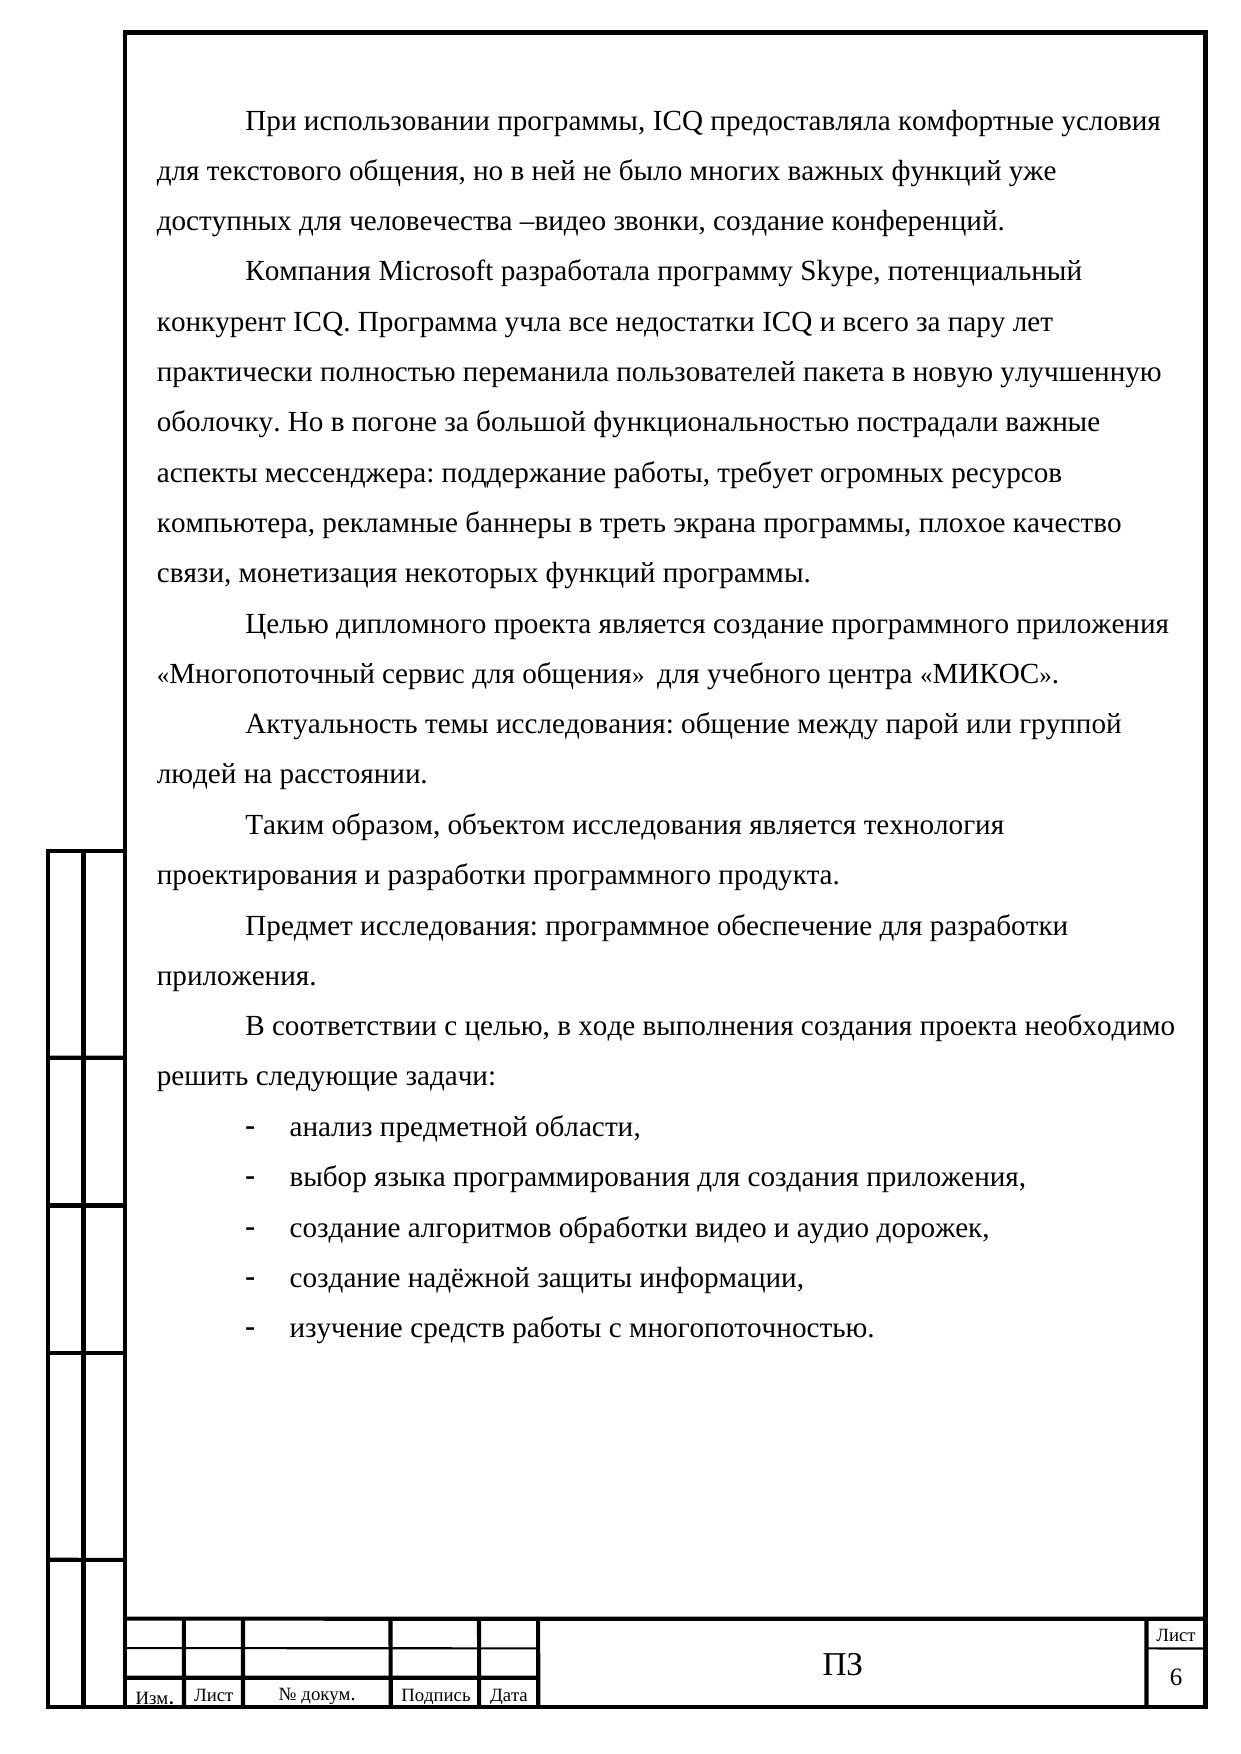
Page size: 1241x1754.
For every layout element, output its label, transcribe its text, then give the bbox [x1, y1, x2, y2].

text Таким образом, объектом исследования является технология проектирования и разработки программного продукта. [157, 807, 1190, 891]
list создание алгоритмов обработки видео и аудио дорожек, [157, 1210, 1190, 1243]
list выбор языка программирования для создания приложения, [157, 1159, 1190, 1193]
text Актуальность темы исследования: общение между парой или группой людей на расстоянии. [157, 706, 1190, 790]
list создание надёжной защиты информации, [157, 1260, 1190, 1294]
text При использовании программы, ICQ предоставляла комфортные условия для текстового общения, но в ней не было многих важных функций уже доступных для человечества –видео звонки, создание конференций. [157, 103, 1190, 237]
list анализ предметной области, [157, 1109, 1190, 1142]
text Компания Microsoft разработала программу Skype, потенциальный конкурент ICQ. Программа учла все недостатки ICQ и всего за пару лет практически полностью переманила пользователей пакета в новую улучшенную оболочку. Но в погоне за большой функциональностью пострадали важные аспекты мессенджера: поддержание работы, требует огромных ресурсов компьютера, рекламные баннеры в треть экрана программы, плохое качество связи, монетизация некоторых функций программы. [157, 253, 1190, 589]
text В соответствии с целью, в ходе выполнения создания проекта необходимо решить следующие задачи: [157, 1008, 1190, 1092]
text Предмет исследования: программное обеспечение для разработки приложения. [157, 908, 1190, 991]
text Целью дипломного проекта является создание программного приложения «Многопоточный сервис для общения» для учебного центра «МИКОС». [157, 606, 1190, 689]
list изучение средств работы с многопоточностью. [157, 1311, 1190, 1344]
